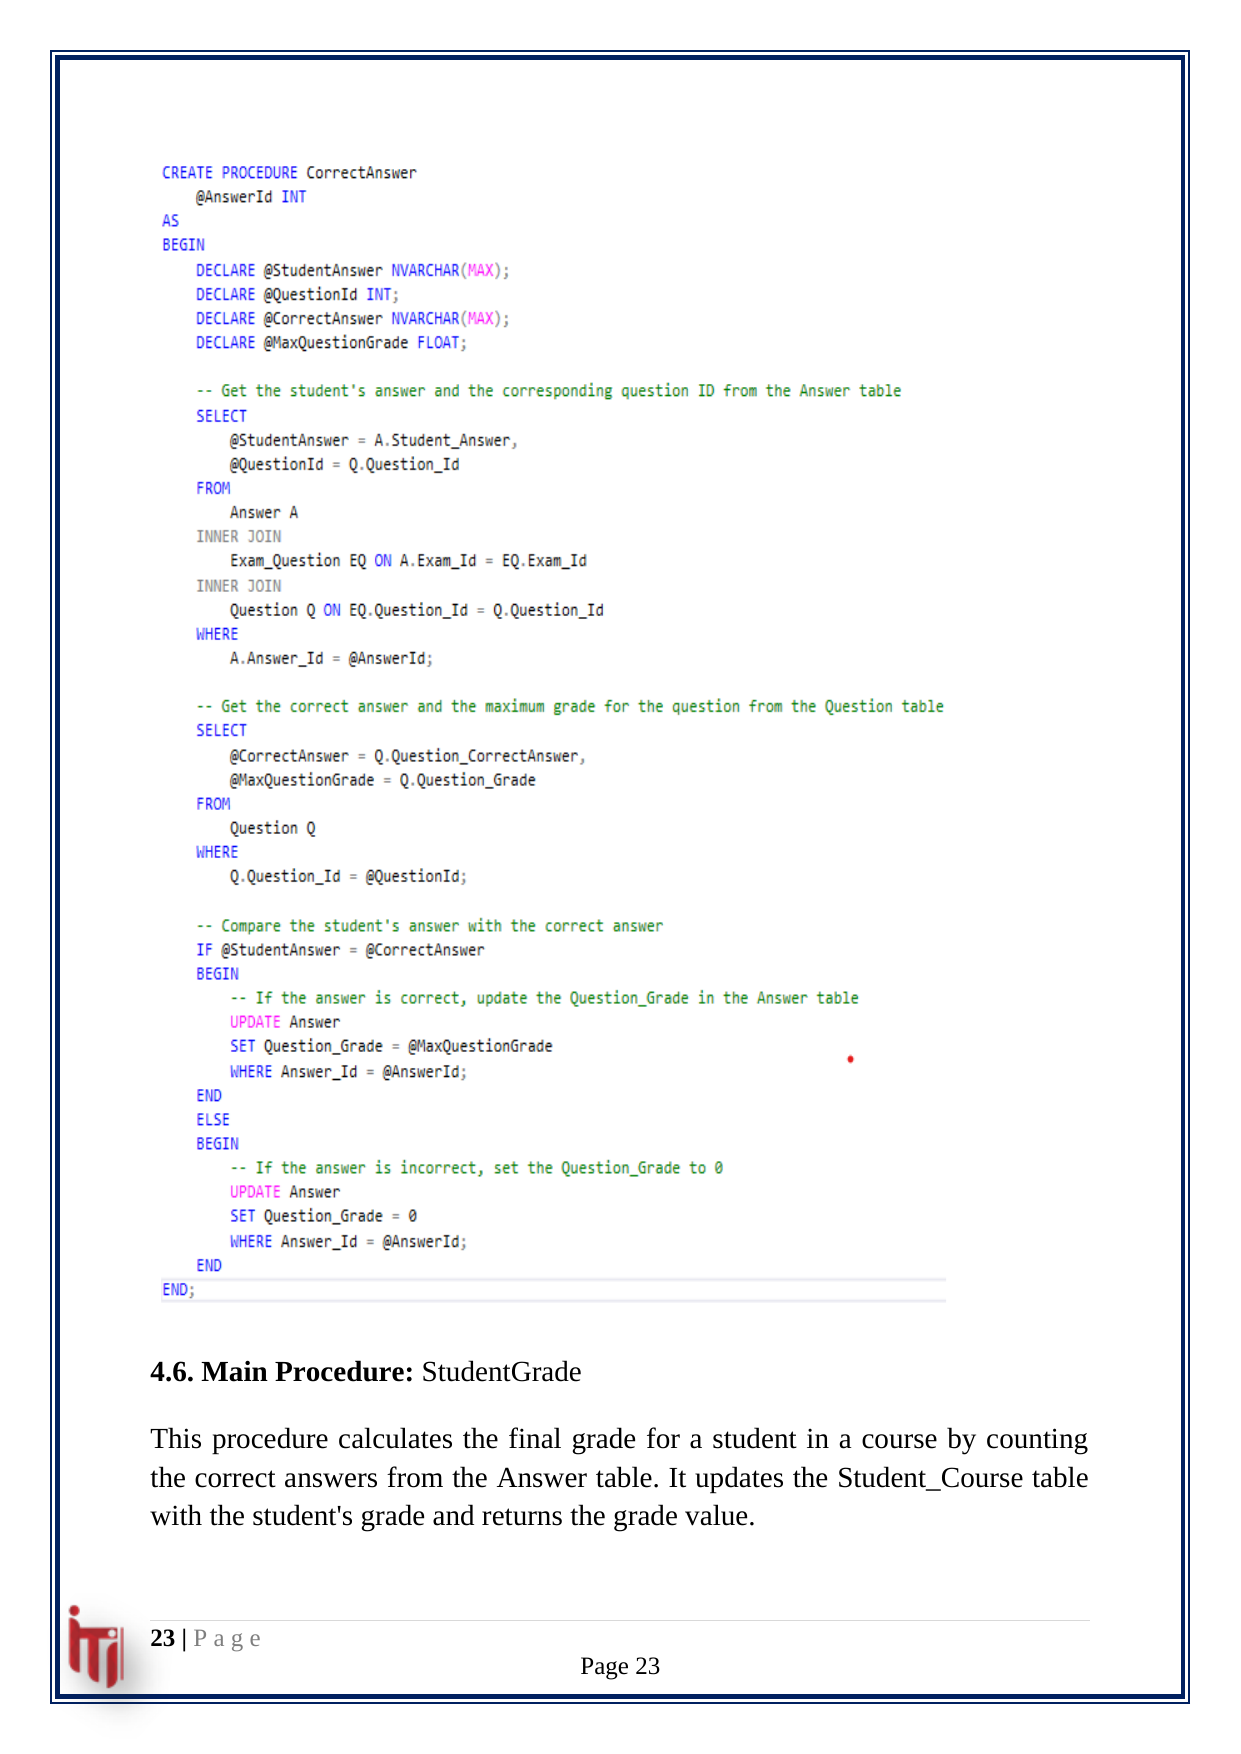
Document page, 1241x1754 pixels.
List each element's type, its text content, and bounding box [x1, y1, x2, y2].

text 4.6. Main Procedure: StudentGrade [150, 1354, 1090, 1388]
picture [150, 150, 947, 1312]
picture [45, 1593, 174, 1736]
text This procedure calculates the final grade for a student in a course by counting the correct answers from the Answer table. It updates the Student_Course table with the student's grade and returns the grade value. [150, 1421, 1090, 1532]
